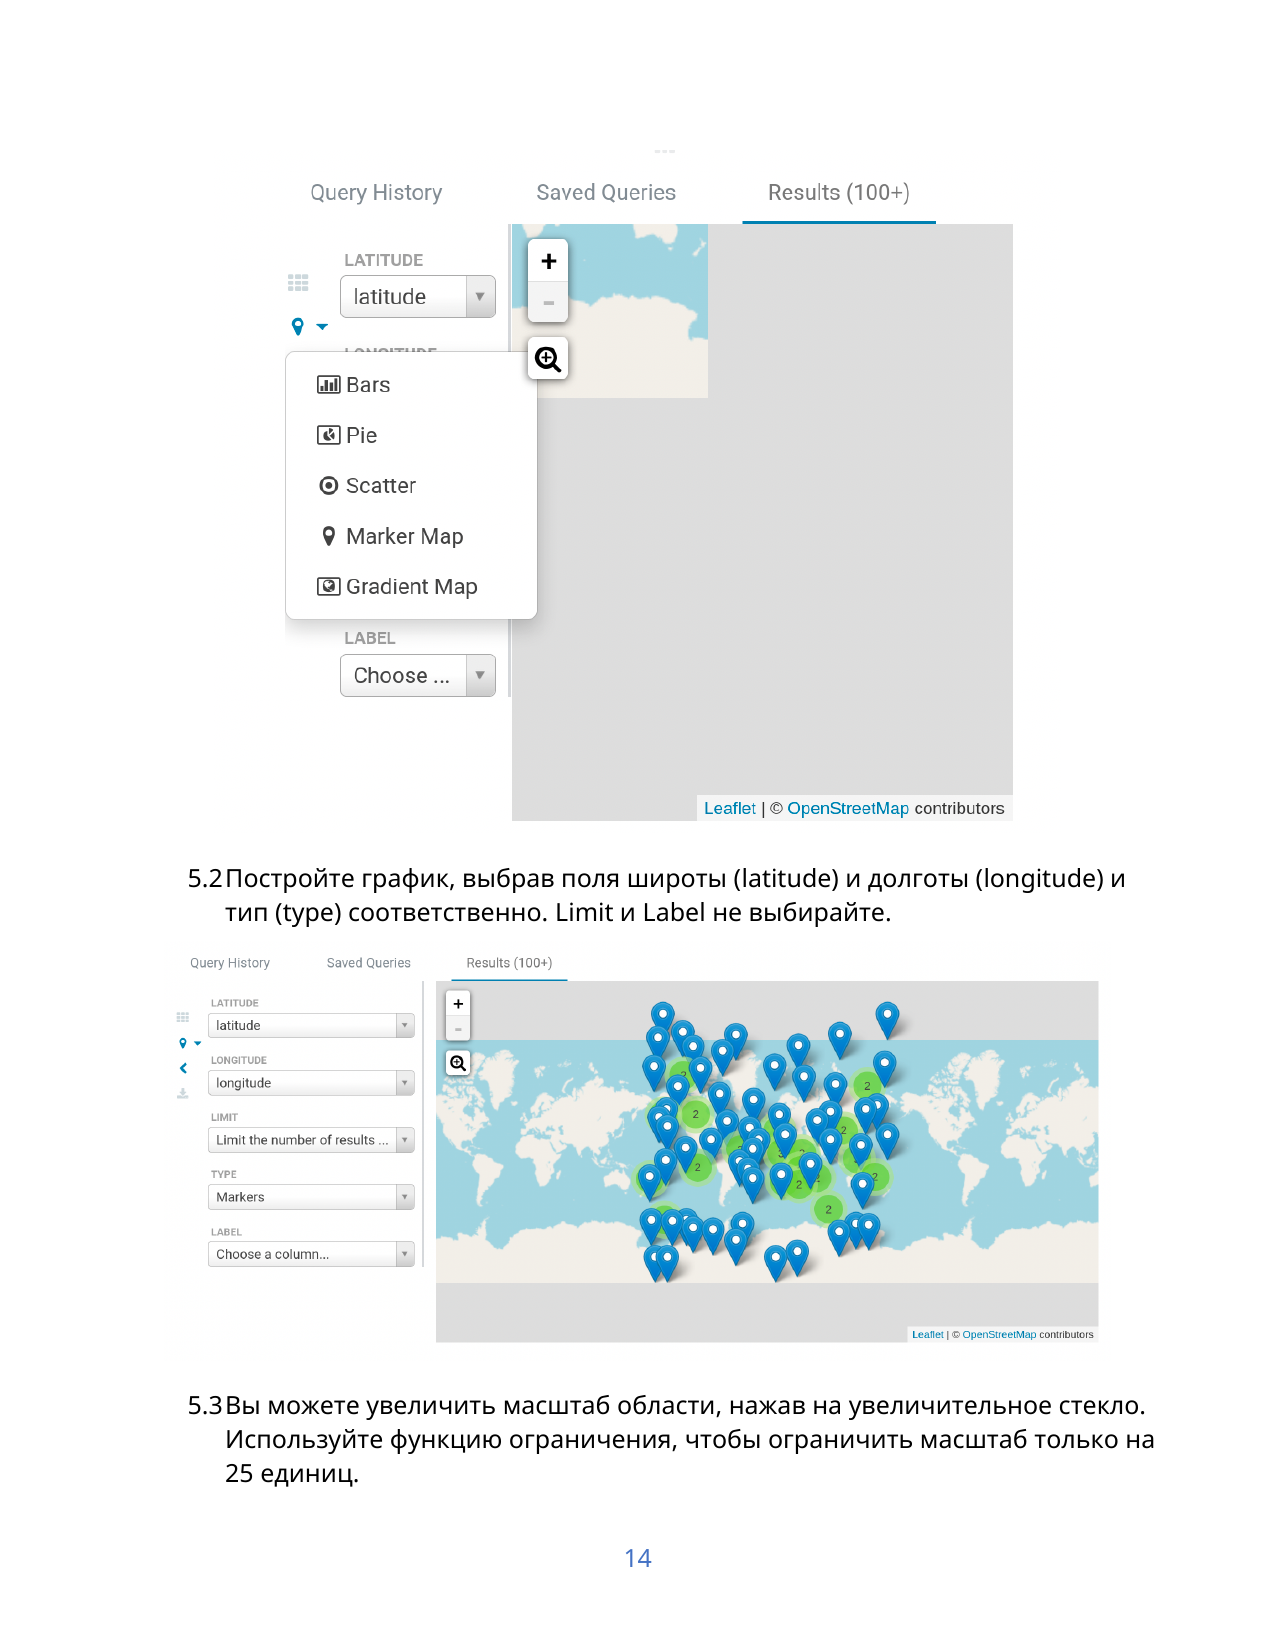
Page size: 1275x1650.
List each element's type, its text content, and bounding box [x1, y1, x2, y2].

picture [163, 941, 1112, 1361]
subtitle Постройте график, выбрав поля широты (latitude) и долготы (longitude) и тип (type) соответственно. Limit и Label не выбирайте. [187, 861, 1162, 929]
subtitle Вы можете увеличить масштаб области, нажав на увеличительное стекло. Используйте функцию ограничения, чтобы ограничить масштаб только на 25 единиц. [187, 1388, 1162, 1490]
picture [213, 150, 1062, 833]
